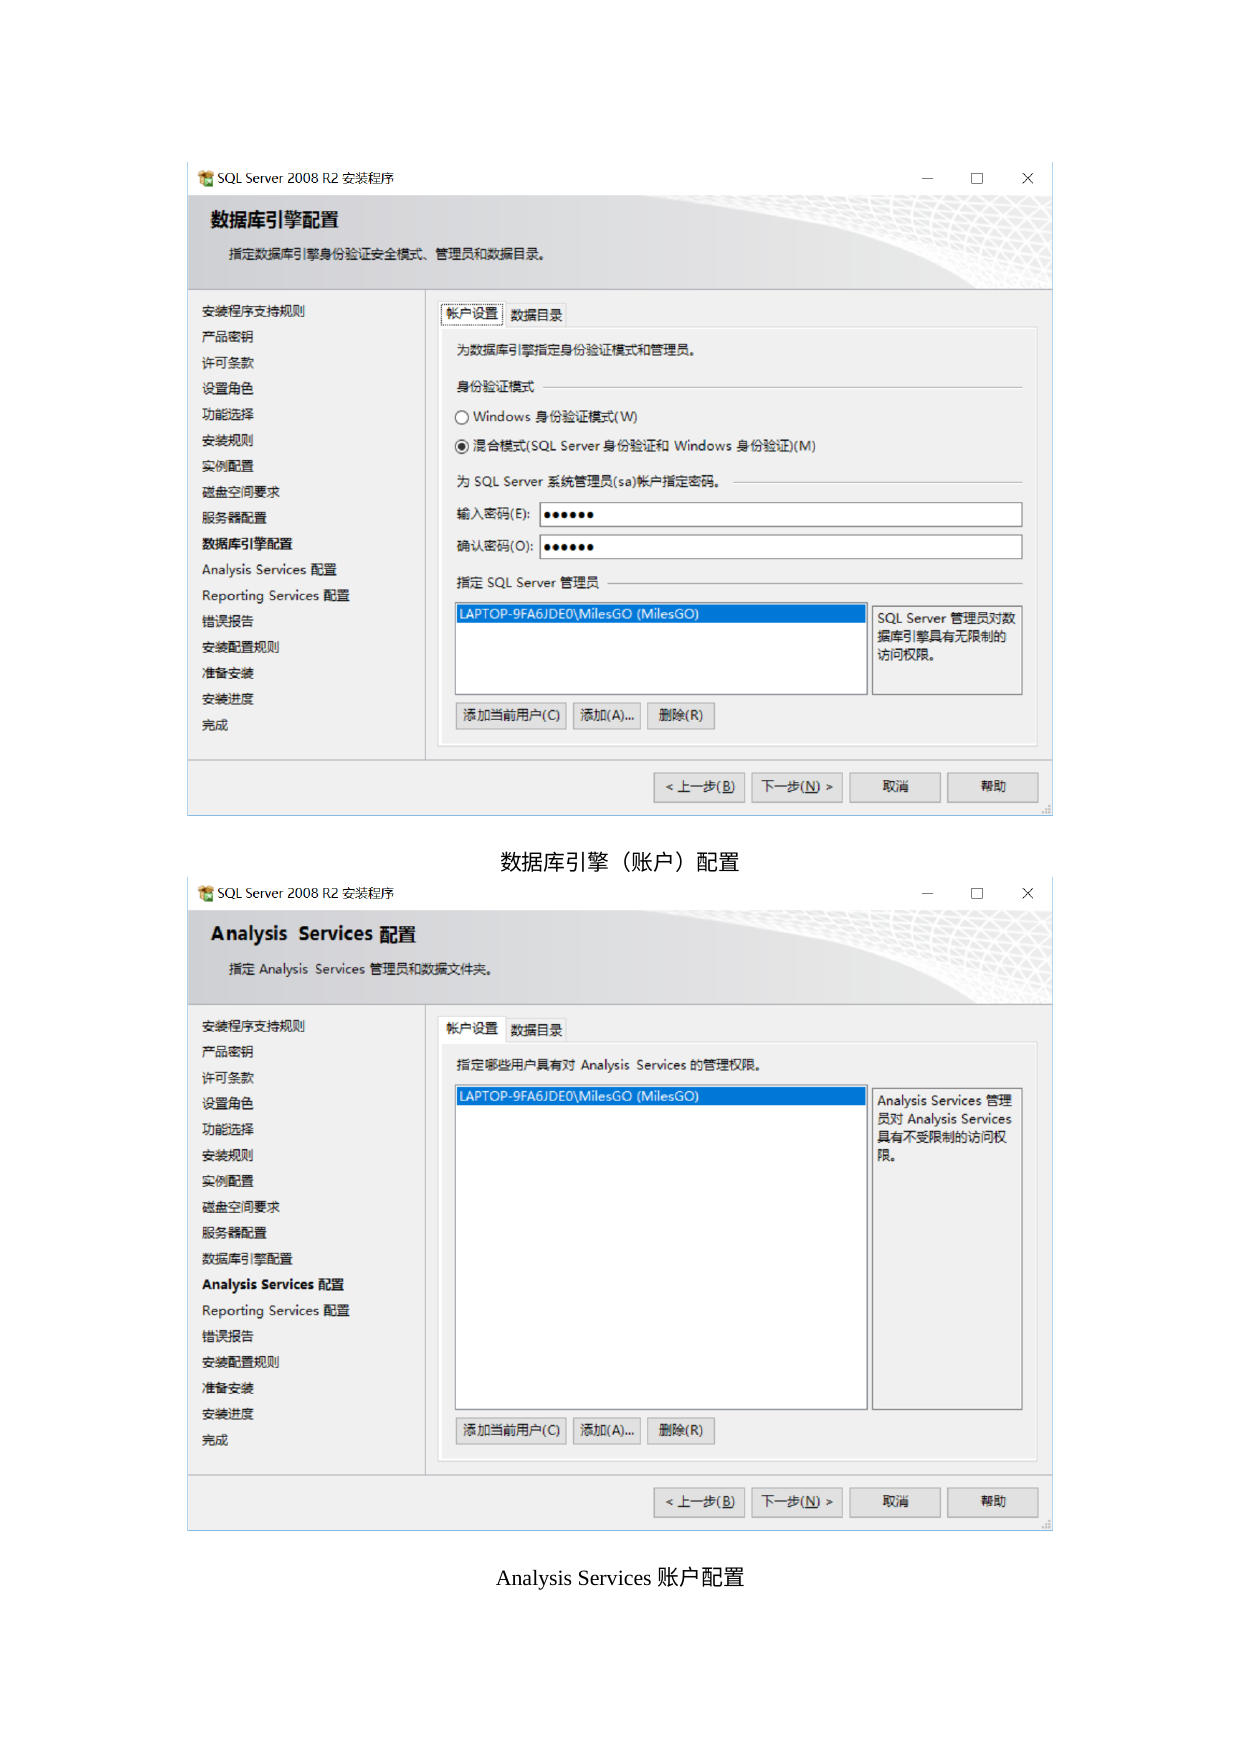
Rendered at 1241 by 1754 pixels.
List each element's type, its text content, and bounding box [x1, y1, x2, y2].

text 数据库引擎（账户）配置 [187, 844, 1053, 877]
text Analysis Services 账户配置 [187, 1559, 1053, 1592]
picture [187, 162, 1053, 816]
picture [187, 877, 1053, 1531]
